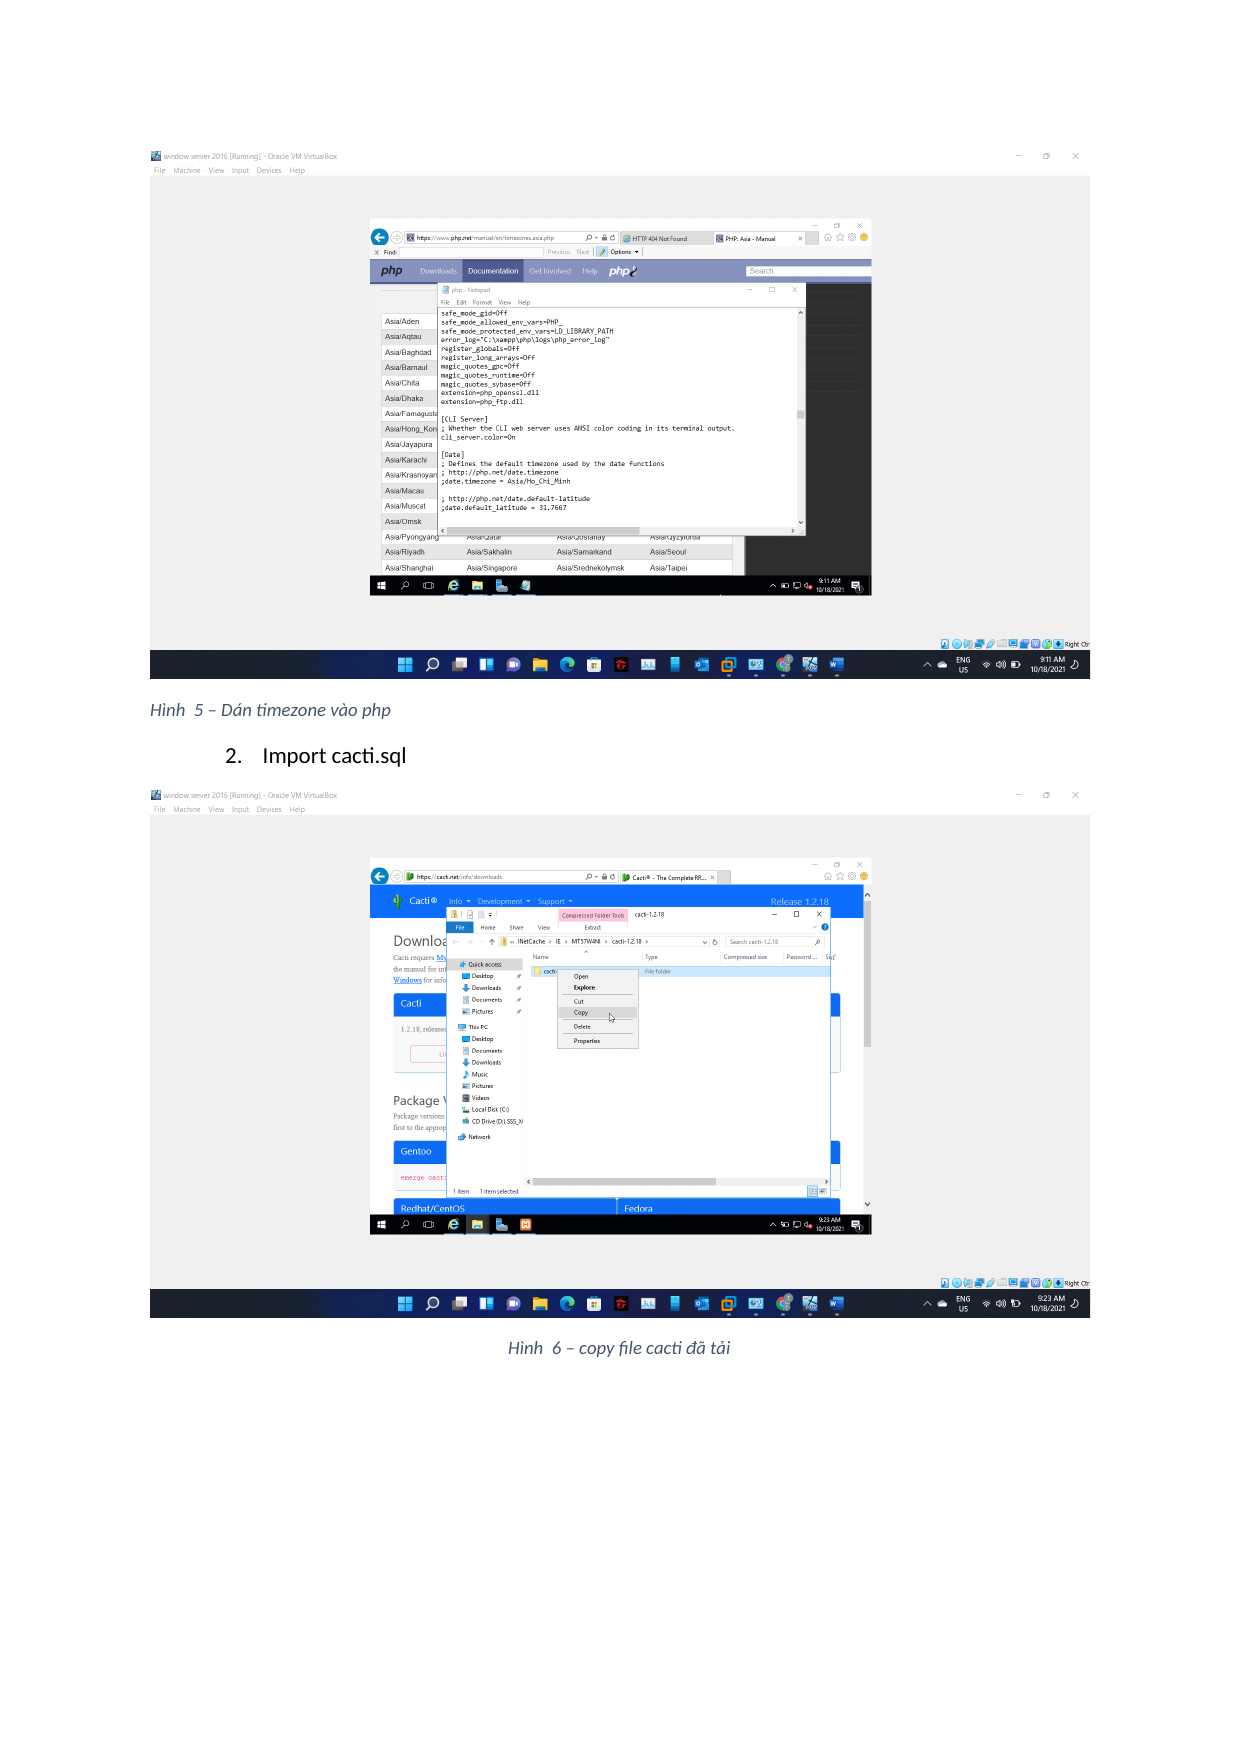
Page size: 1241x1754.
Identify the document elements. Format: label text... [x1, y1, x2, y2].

picture [150, 150, 1091, 679]
text Hình 5 – Dán timezone vào php [150, 698, 1090, 721]
picture [150, 788, 1091, 1318]
text Hình 6 – copy file cacti đã tải [150, 1336, 1090, 1359]
list Import cacti.sql [225, 741, 1090, 769]
